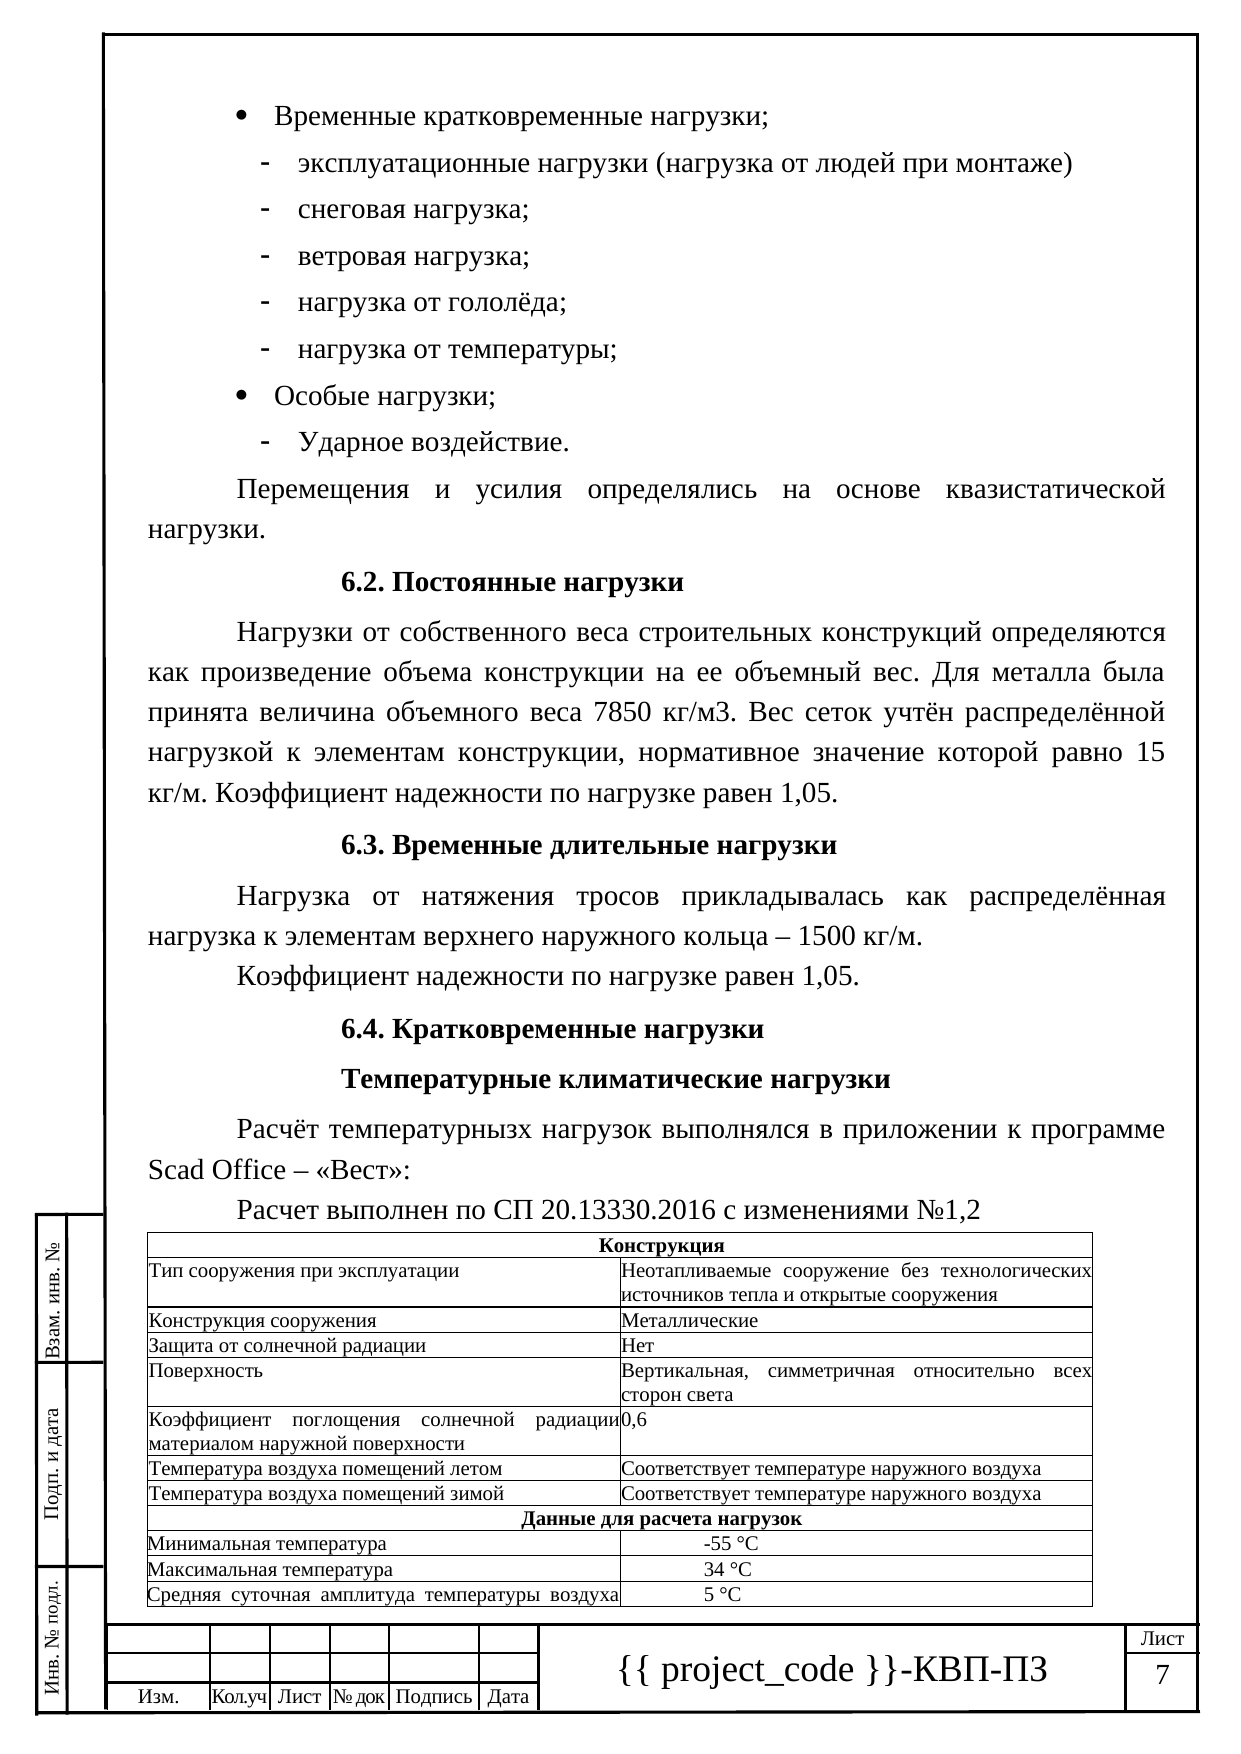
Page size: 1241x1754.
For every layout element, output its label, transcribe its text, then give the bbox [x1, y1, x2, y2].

table_cell -55 °C [621, 1531, 1092, 1555]
list нагрузка от температуры; [260, 331, 1166, 365]
table_cell Минимальная температура [148, 1531, 620, 1555]
text Временные кратковременные нагрузки; [148, 98, 1166, 132]
table_cell Данные для расчета нагрузок [148, 1506, 1092, 1530]
table_cell 34 °C [621, 1556, 1092, 1581]
table_cell Температура воздуха помещений зимой [148, 1481, 620, 1505]
list Ударное воздействие. [260, 424, 1166, 458]
table_cell Соответствует температуре наружного воздуха [621, 1456, 1092, 1480]
text Расчет выполнен по СП 20.13330.2016 с изменениями №1,2 [148, 1192, 1166, 1226]
list ветровая нагрузка; [260, 238, 1166, 272]
text Нагрузки от собственного веса строительных конструкций определяются как произведение объема конструкции на ее объемный вес. Для металла была принята величина объемного веса 7850 кг/м3. Вес сеток учтён распределённой нагрузкой к элементам конструкции, нормативное значение которой равно 15 кг/м. Коэффициент надежности по нагрузке равен 1,05. [148, 614, 1166, 808]
table_header Конструкция [148, 1233, 1092, 1257]
table_cell Неотапливаемые сооружение без технологических источников тепла и открытые сооружения [621, 1258, 1092, 1306]
list нагрузка от гололёда; [260, 284, 1166, 318]
subtitle 6.2. Постоянные нагрузки [341, 564, 1166, 597]
table_cell Максимальная температура [148, 1556, 620, 1581]
table_cell Тип сооружения при эксплуатации [148, 1258, 620, 1306]
text Коэффициент надежности по нагрузке равен 1,05. [148, 958, 1166, 992]
text Нагрузка от натяжения тросов прикладывалась как распределённая нагрузка к элементам верхнего наружного кольца – 1500 кг/м. [148, 878, 1166, 952]
table_cell Температура воздуха помещений летом [148, 1456, 620, 1480]
table_cell Вертикальная, симметричная относительно всех сторон света [621, 1358, 1092, 1406]
table_cell Конструкция сооружения [148, 1308, 620, 1332]
list снеговая нагрузка; [260, 191, 1166, 225]
table_cell 5 °C [621, 1582, 1092, 1606]
text Особые нагрузки; [148, 378, 1166, 411]
subtitle 6.4. Кратковременные нагрузки [341, 1011, 1166, 1044]
subtitle Температурные климатические нагрузки [341, 1061, 1166, 1095]
text Перемещения и усилия определялись на основе квазистатической нагрузки. [148, 471, 1166, 544]
table_cell 0,6 [621, 1407, 1092, 1455]
list эксплуатационные нагрузки (нагрузка от людей при монтаже) [260, 145, 1166, 178]
table_cell Коэффициент поглощения солнечной радиации материалом наружной поверхности [148, 1407, 620, 1455]
text Расчёт температурнызх нагрузок выполнялся в приложении к программе Scad Office – «Вест»: [148, 1112, 1166, 1185]
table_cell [148, 1582, 620, 1606]
table_cell Нет [621, 1333, 1092, 1357]
subtitle 6.3. Временные длительные нагрузки [341, 827, 1166, 861]
table_cell Защита от солнечной радиации [148, 1333, 620, 1357]
table_cell Поверхность [148, 1358, 620, 1406]
table_cell Соответствует температуре наружного воздуха [621, 1481, 1092, 1505]
table_cell Металлические [621, 1308, 1092, 1332]
